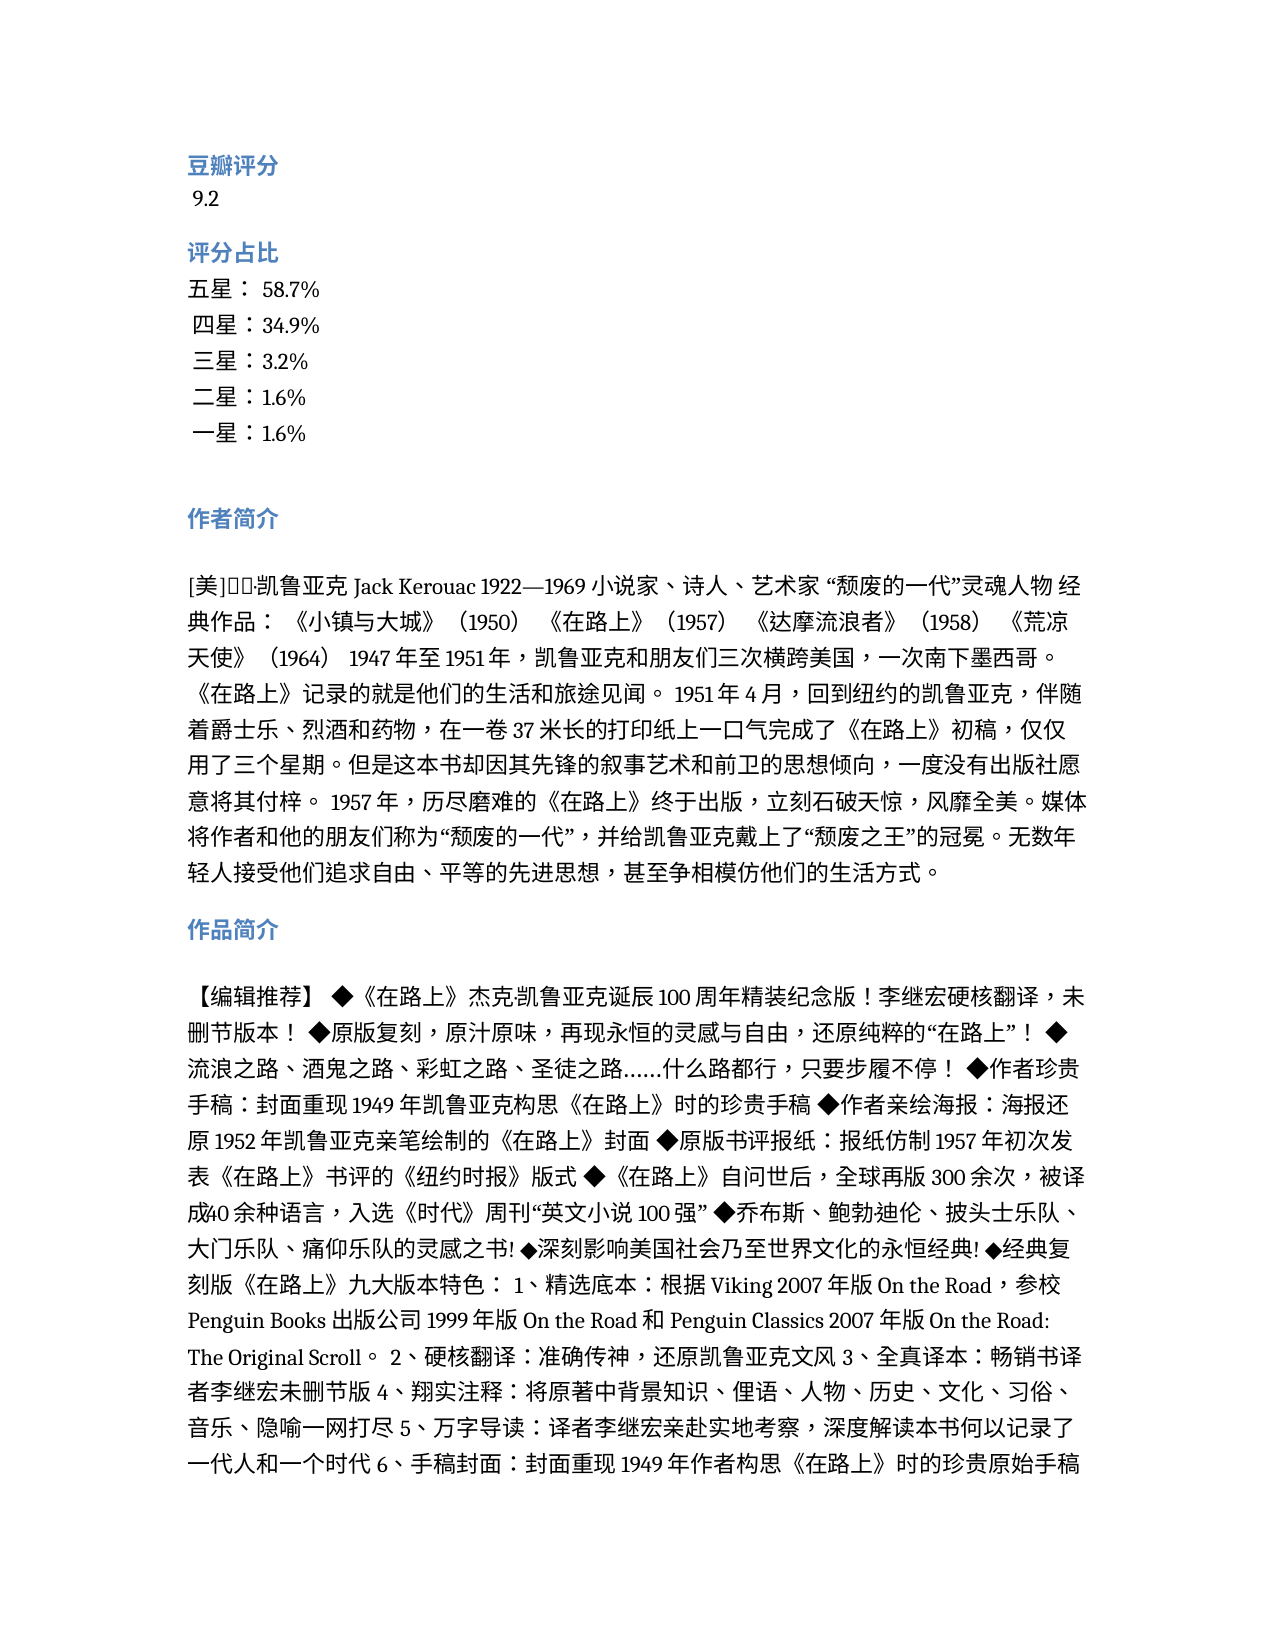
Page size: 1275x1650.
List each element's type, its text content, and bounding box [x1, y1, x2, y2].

text 五星： 58.7% 四星： 34.9% 三星： 3.2% 二星： 1.6% 一星： 1.6% [187, 273, 1087, 478]
subtitle 豆瓣评分 [187, 150, 1087, 181]
subtitle 评分占比 [187, 237, 1087, 268]
subtitle 作品简介 [187, 914, 1087, 945]
text 9.2 [187, 186, 1087, 212]
text [美]杰克·凯鲁亚克 Jack Kerouac 1922—1969 小说家、诗人、艺术家 “颓废的一代”灵魂人物 经典作品： 《小镇与大城》（1950） 《在路上》（1957） 《达摩流浪者》（1958） 《荒凉天使》（1964） 1947年至1951年，凯鲁亚克和朋友们三次横跨美国，一次南下墨西哥。《在路上》记录的就是他们的生活和旅途见闻。 1951年4月，回到纽约的凯鲁亚克，伴随着爵士乐、烈酒和药物，在一卷37米长的打印纸上一口气完成了《在路上》初稿，仅仅用了三个星期。但是这本书却因其先锋的叙事艺术和前卫的思想倾向，一度没有出版社愿意将其付梓。 1957年，历尽磨难的《在路上》终于出版，立刻石破天惊，风靡全美。媒体将作者和他的朋友们称为“颓废的一代”，并给凯鲁亚克戴上了“颓废之王”的冠冕。无数年轻人接受他们追求自由、平等的先进思想，甚至争相模仿他们的生活方式。 [187, 539, 1087, 888]
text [187, 950, 1087, 1479]
subtitle 作者简介 [187, 503, 1087, 534]
